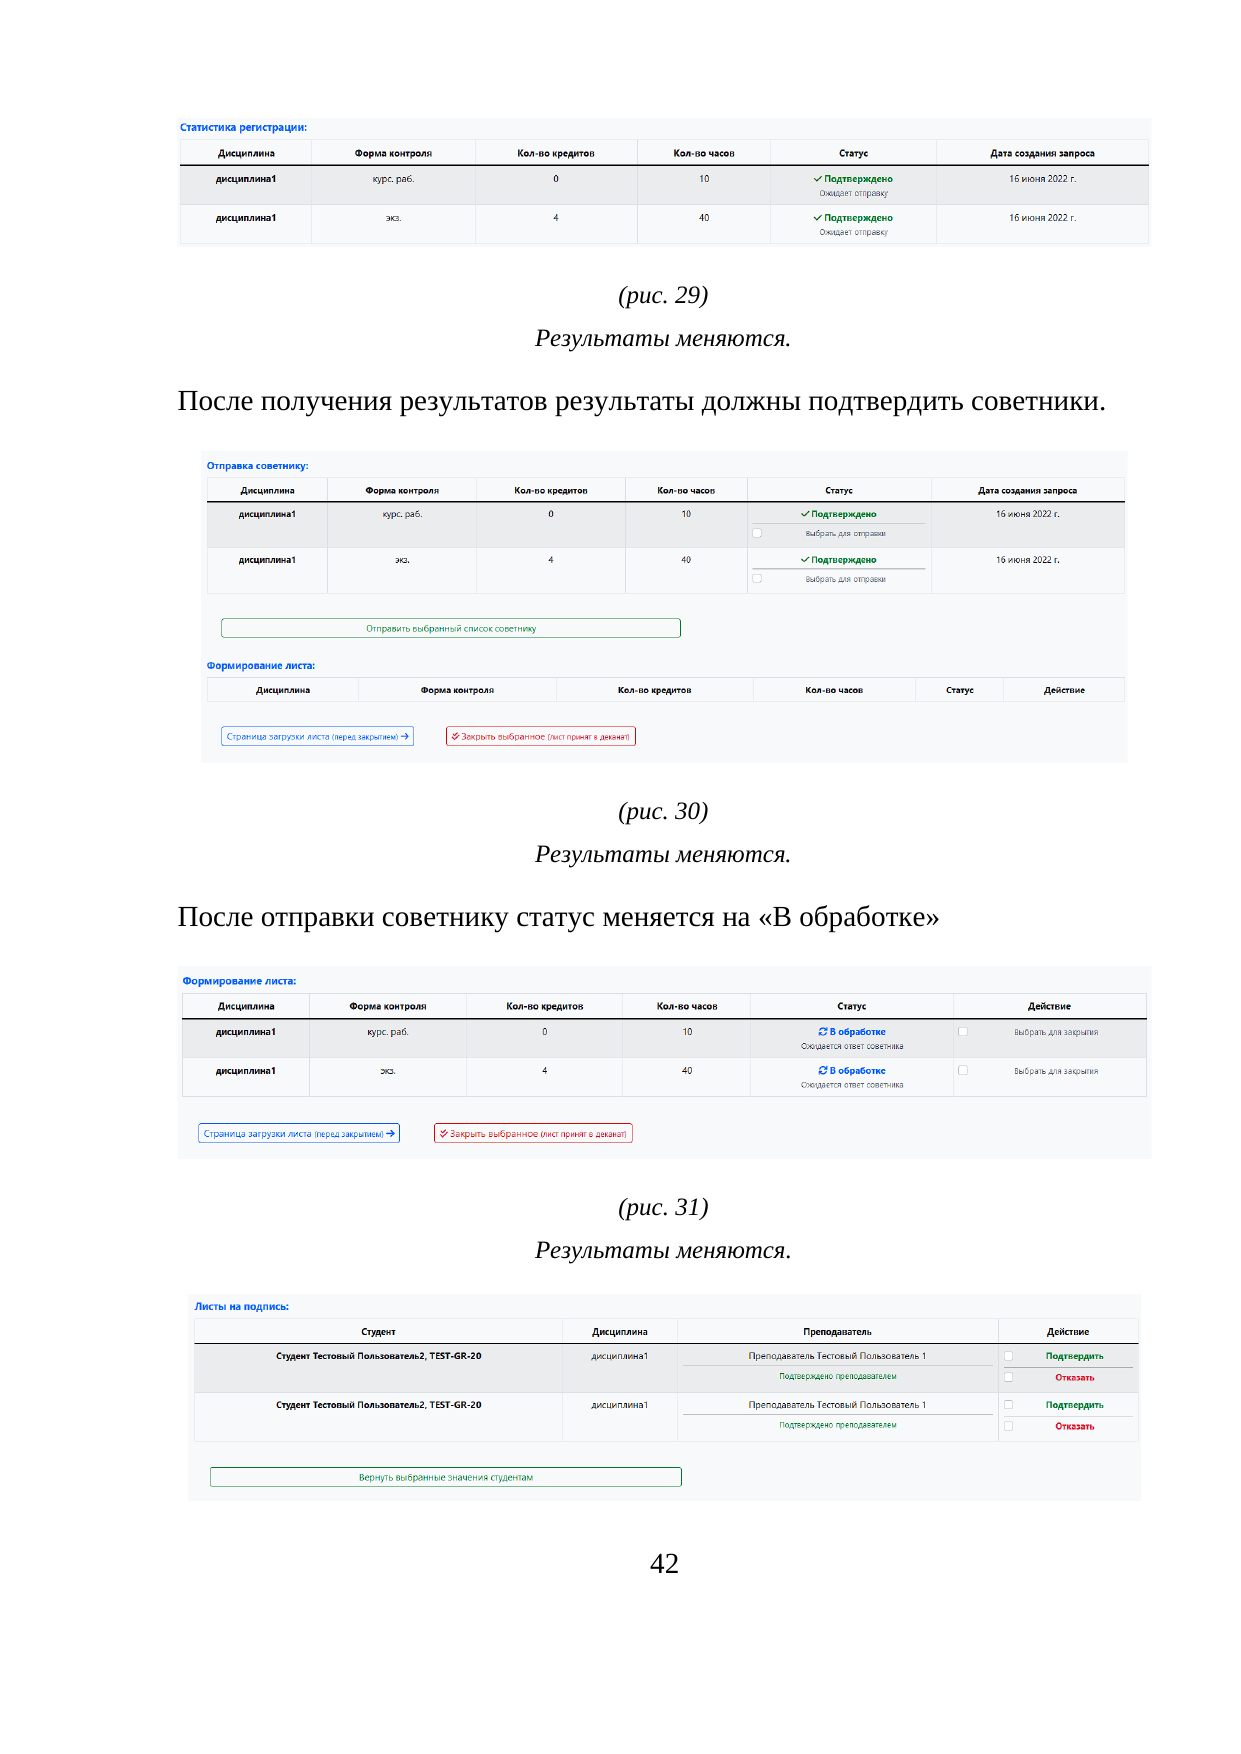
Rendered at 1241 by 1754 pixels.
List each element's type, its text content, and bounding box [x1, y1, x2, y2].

text После отправки советнику статус меняется на «В обработке» [177, 899, 1152, 933]
text (рис. 29) Результаты меняются. [177, 280, 1152, 352]
picture [187, 1294, 1142, 1501]
picture [177, 118, 1152, 247]
text После получения результатов результаты должны подтвердить советники. [177, 383, 1152, 417]
picture [177, 966, 1152, 1159]
picture [201, 450, 1128, 763]
text (рис. 31) Результаты меняются. [177, 1192, 1152, 1264]
text (рис. 30) Результаты меняются. [177, 796, 1152, 868]
